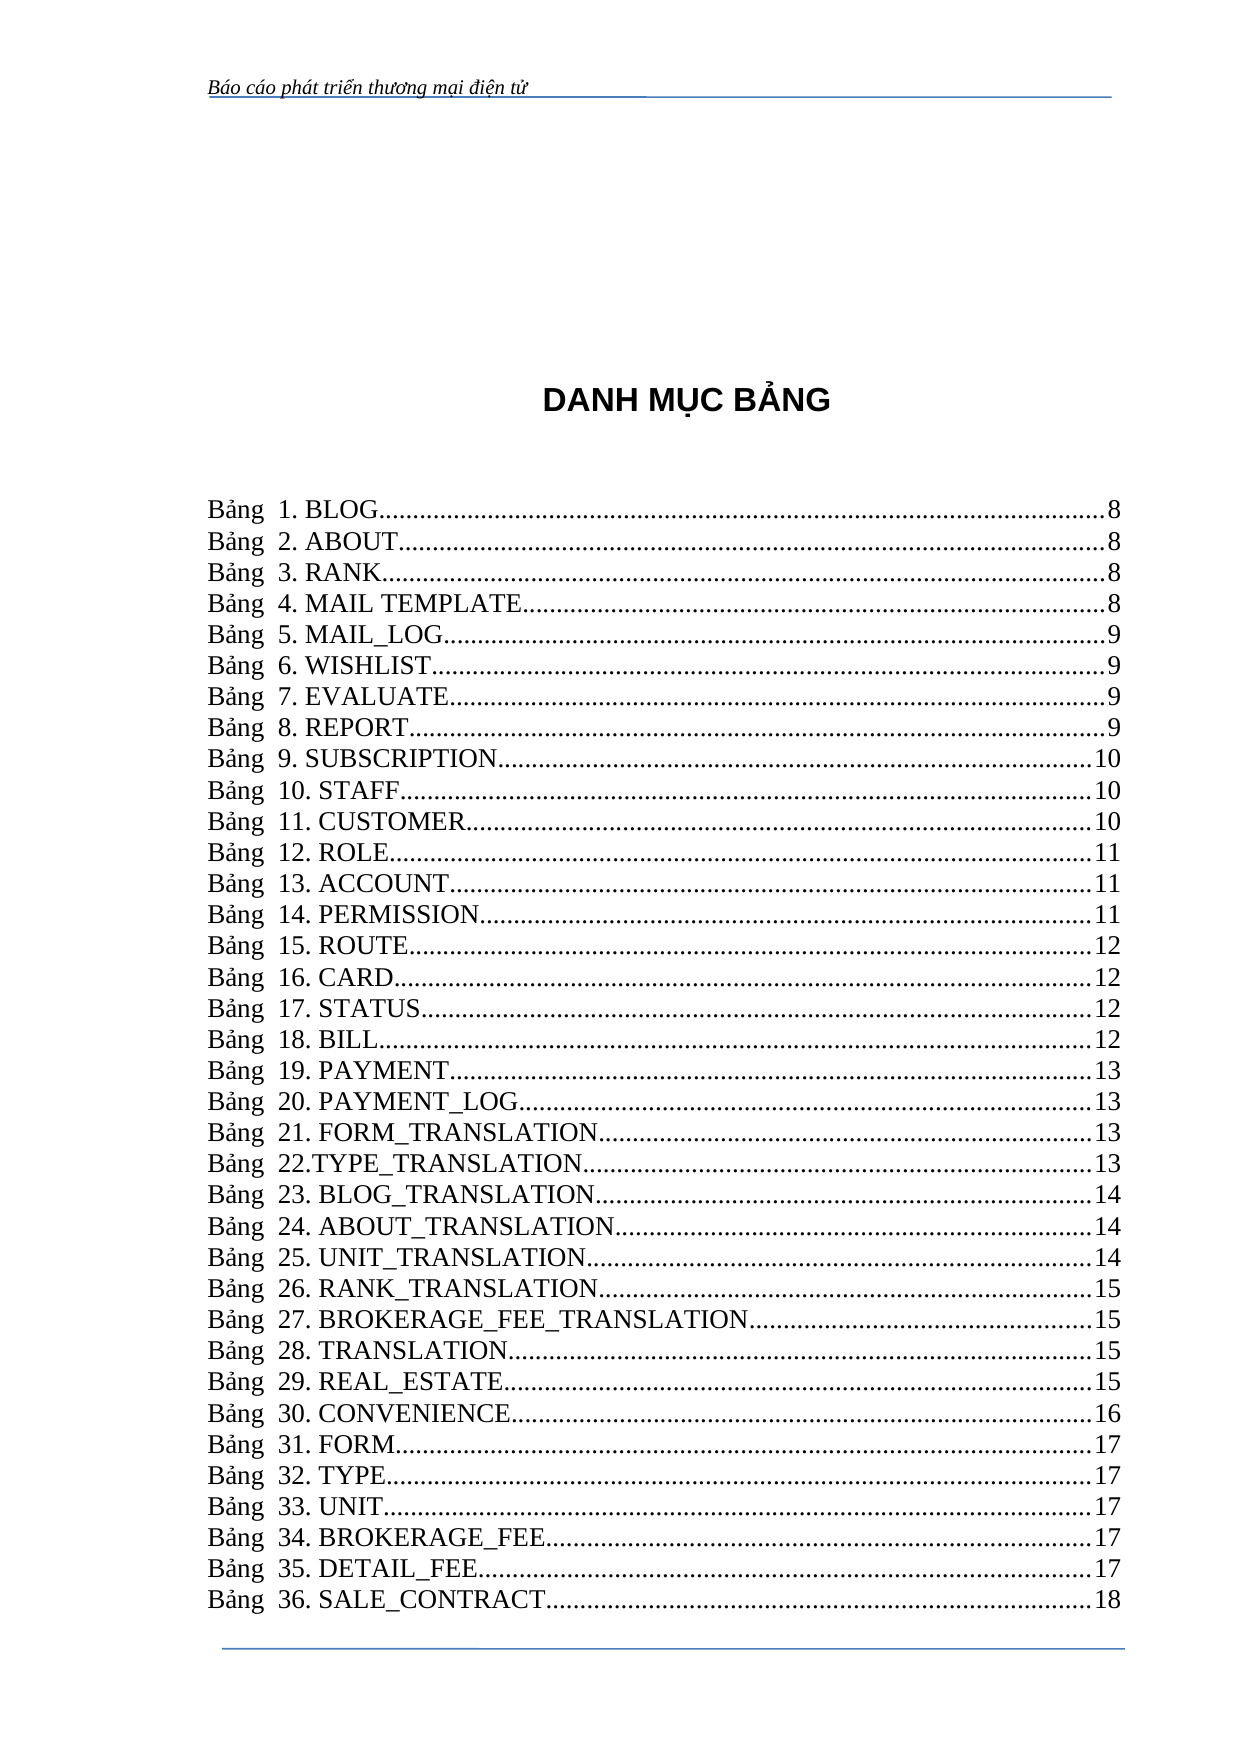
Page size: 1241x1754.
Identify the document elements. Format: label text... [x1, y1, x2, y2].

text Bảng 35. DETAIL_FEE 17 [207, 1552, 1122, 1583]
text Bảng 1. BLOG 8 [207, 493, 1122, 524]
text Bảng 18. BILL 12 [207, 1023, 1122, 1054]
text Bảng 2. ABOUT 8 [207, 524, 1122, 556]
text Bảng 27. BROKERAGE_FEE_TRANSLATION 15 [207, 1303, 1122, 1334]
text Bảng 29. REAL_ESTATE 15 [207, 1366, 1122, 1397]
text Bảng 10. STAFF 10 [207, 774, 1122, 805]
text Bảng 19. PAYMENT 13 [207, 1054, 1122, 1085]
text Bảng 22.TYPE_TRANSLATION 13 [207, 1147, 1122, 1179]
text Bảng 25. UNIT_TRANSLATION 14 [207, 1241, 1122, 1272]
text Bảng 30. CONVENIENCE 16 [207, 1397, 1122, 1428]
text Bảng 15. ROUTE 12 [207, 929, 1122, 961]
text Bảng 14. PERMISSION 11 [207, 898, 1122, 929]
text Bảng 28. TRANSLATION 15 [207, 1334, 1122, 1366]
text Bảng 6. WISHLIST 9 [207, 649, 1122, 680]
text Bảng 21. FORM_TRANSLATION 13 [207, 1116, 1122, 1147]
text Bảng 24. ABOUT_TRANSLATION 14 [207, 1210, 1122, 1241]
text Bảng 33. UNIT 17 [207, 1490, 1122, 1521]
text Bảng 7. EVALUATE 9 [207, 680, 1122, 711]
text Bảng 12. ROLE 11 [207, 836, 1122, 867]
text Bảng 36. SALE_CONTRACT 18 [207, 1583, 1122, 1615]
text Bảng 5. MAIL_LOG 9 [207, 618, 1122, 649]
text Bảng 34. BROKERAGE_FEE 17 [207, 1521, 1122, 1552]
text Bảng 11. CUSTOMER 10 [207, 805, 1122, 836]
text Bảng 31. FORM 17 [207, 1428, 1122, 1459]
text Bảng 16. CARD 12 [207, 961, 1122, 992]
text Bảng 32. TYPE 17 [207, 1459, 1122, 1490]
text Bảng 26. RANK_TRANSLATION 15 [207, 1272, 1122, 1303]
text Bảng 20. PAYMENT_LOG 13 [207, 1085, 1122, 1116]
text Bảng 3. RANK 8 [207, 556, 1122, 587]
text Bảng 4. MAIL TEMPLATE 8 [207, 587, 1122, 618]
text Bảng 17. STATUS 12 [207, 992, 1122, 1023]
text Bảng 8. REPORT 9 [207, 711, 1122, 743]
text Bảng 13. ACCOUNT 11 [207, 867, 1122, 898]
subtitle DANH MỤC BẢNG [207, 380, 1122, 419]
text Bảng 23. BLOG_TRANSLATION 14 [207, 1179, 1122, 1210]
text Bảng 9. SUBSCRIPTION 10 [207, 743, 1122, 774]
